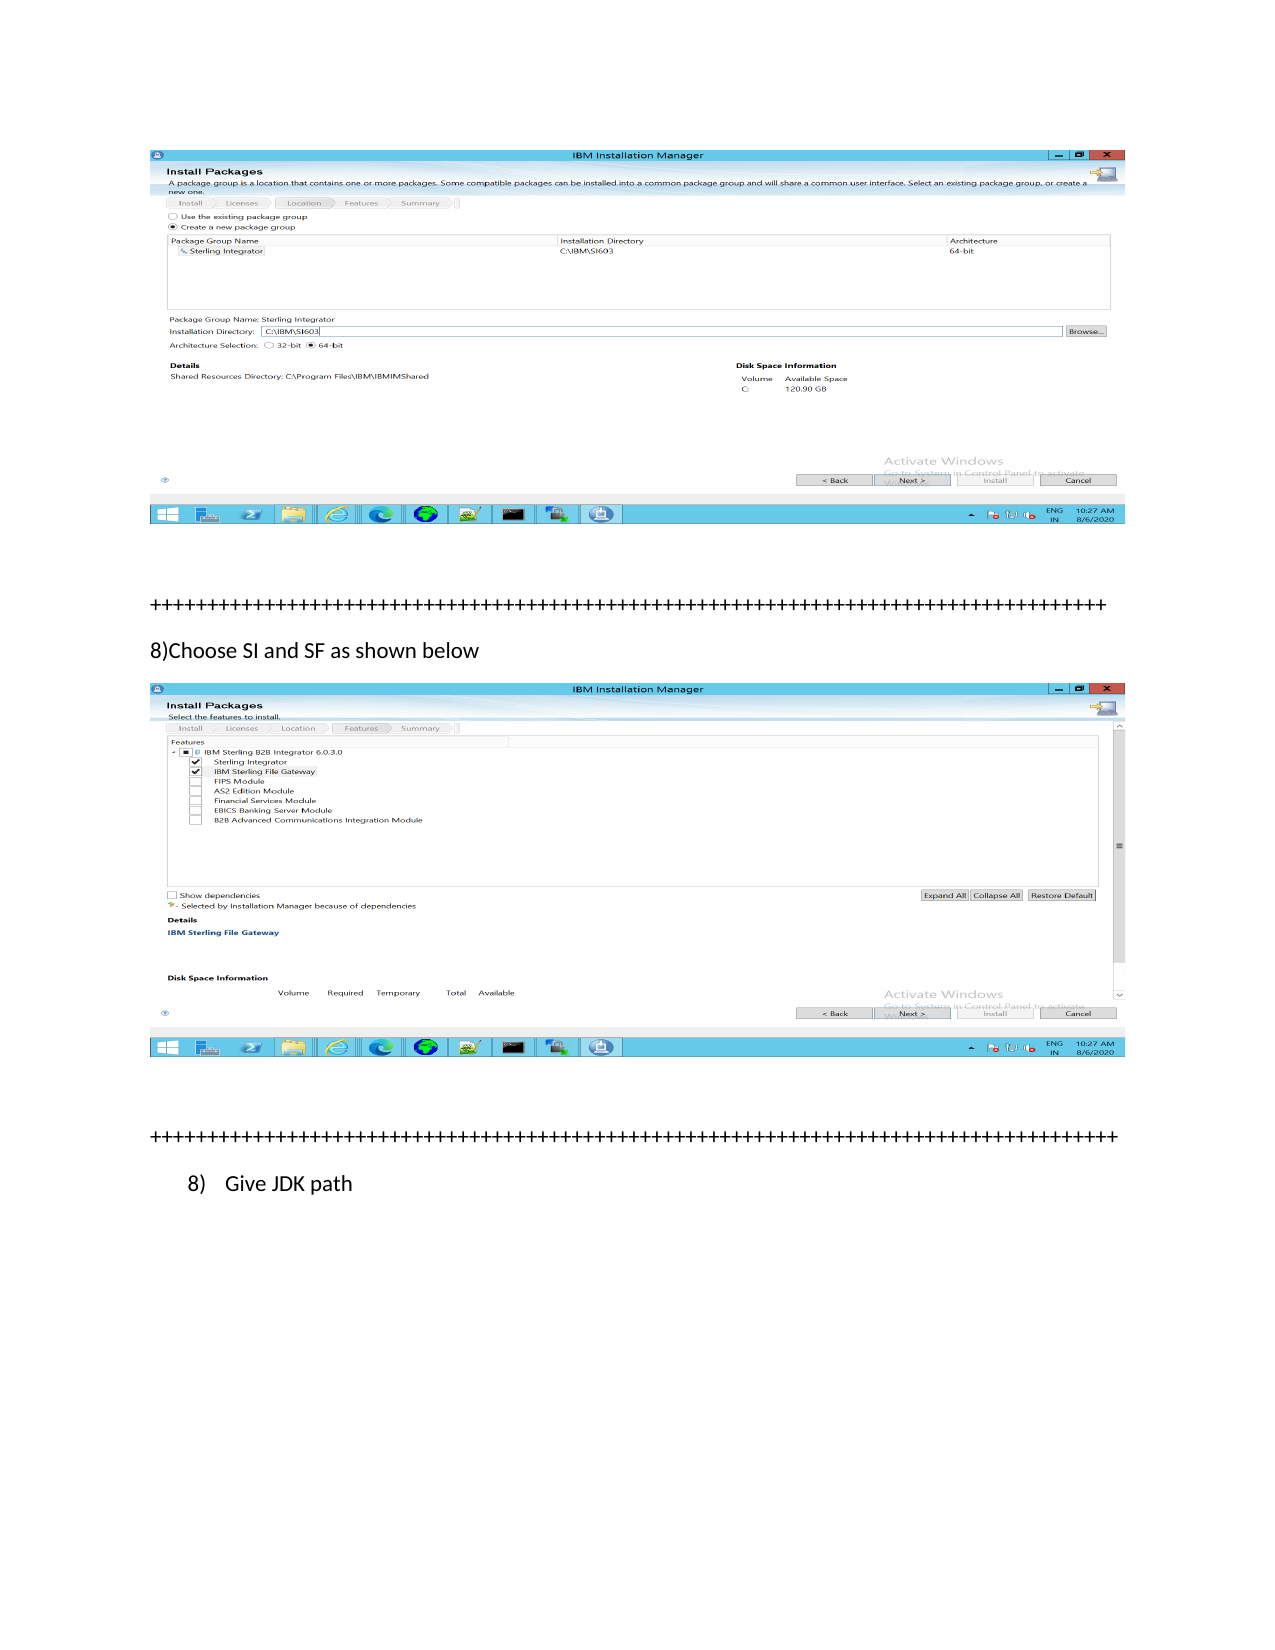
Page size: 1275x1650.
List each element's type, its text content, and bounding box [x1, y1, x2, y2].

list Give JDK path [187, 1169, 1125, 1197]
picture [150, 683, 1125, 1057]
picture [150, 150, 1125, 524]
text 8)Choose SI and SF as shown below [150, 637, 1125, 664]
text +++++++++++++++++++++++++++++++++++++++++++++++++++++++++++++++++++++++++++++++++++++ [150, 1122, 1125, 1150]
text ++++++++++++++++++++++++++++++++++++++++++++++++++++++++++++++++++++++++++++++++++++ [150, 590, 1125, 618]
